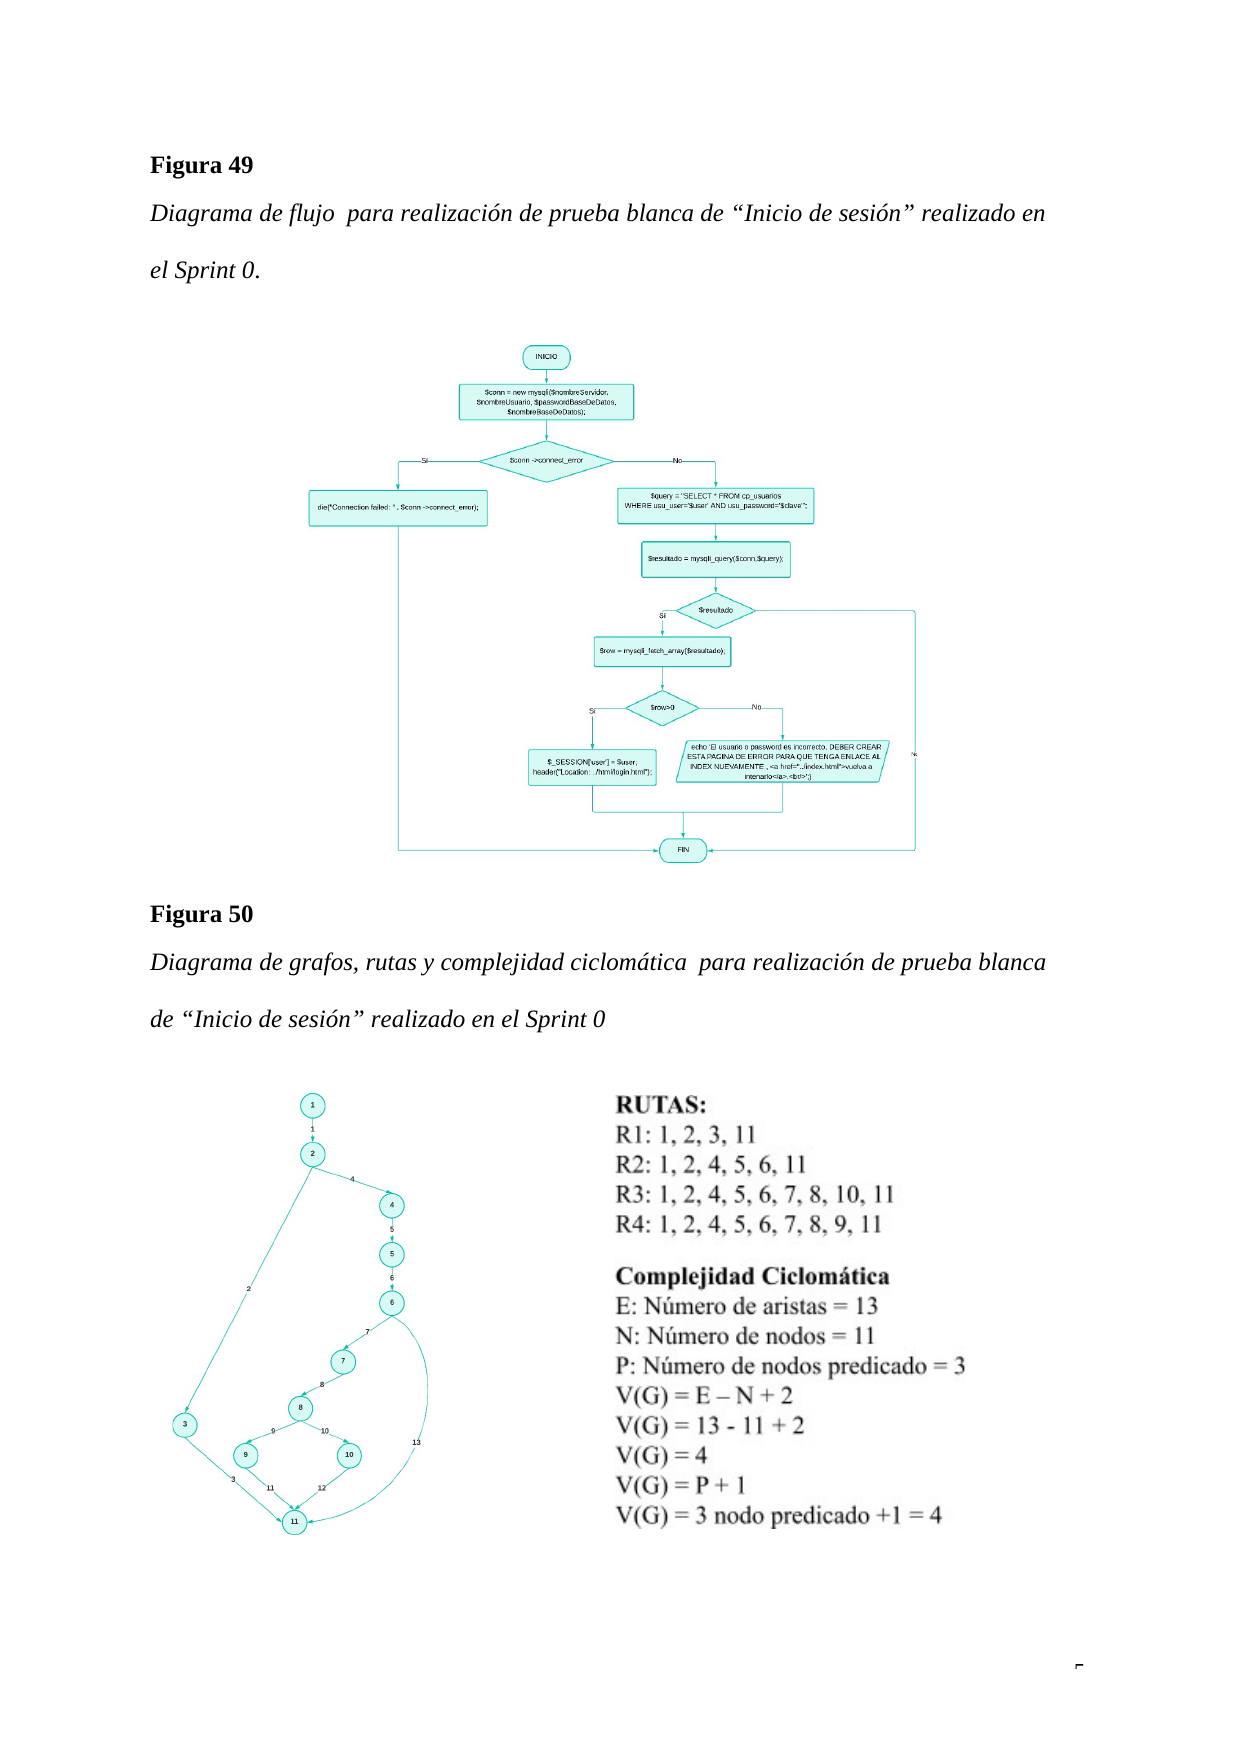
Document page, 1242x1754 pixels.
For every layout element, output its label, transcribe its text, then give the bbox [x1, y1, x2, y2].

subtitle Figura 50 [150, 899, 1146, 928]
subtitle Figura 49 [150, 150, 1146, 179]
picture [308, 345, 918, 863]
picture [172, 1093, 428, 1535]
text Diagrama de flujo para realización de prueba blanca de “Inicio de sesión” realizado en el Sprint 0. [150, 198, 1068, 284]
text Diagrama de grafos, rutas y complejidad ciclomática para realización de prueba blanca de “Inicio de sesión” realizado en el Sprint 0 [150, 947, 1076, 1033]
picture [614, 1095, 966, 1529]
